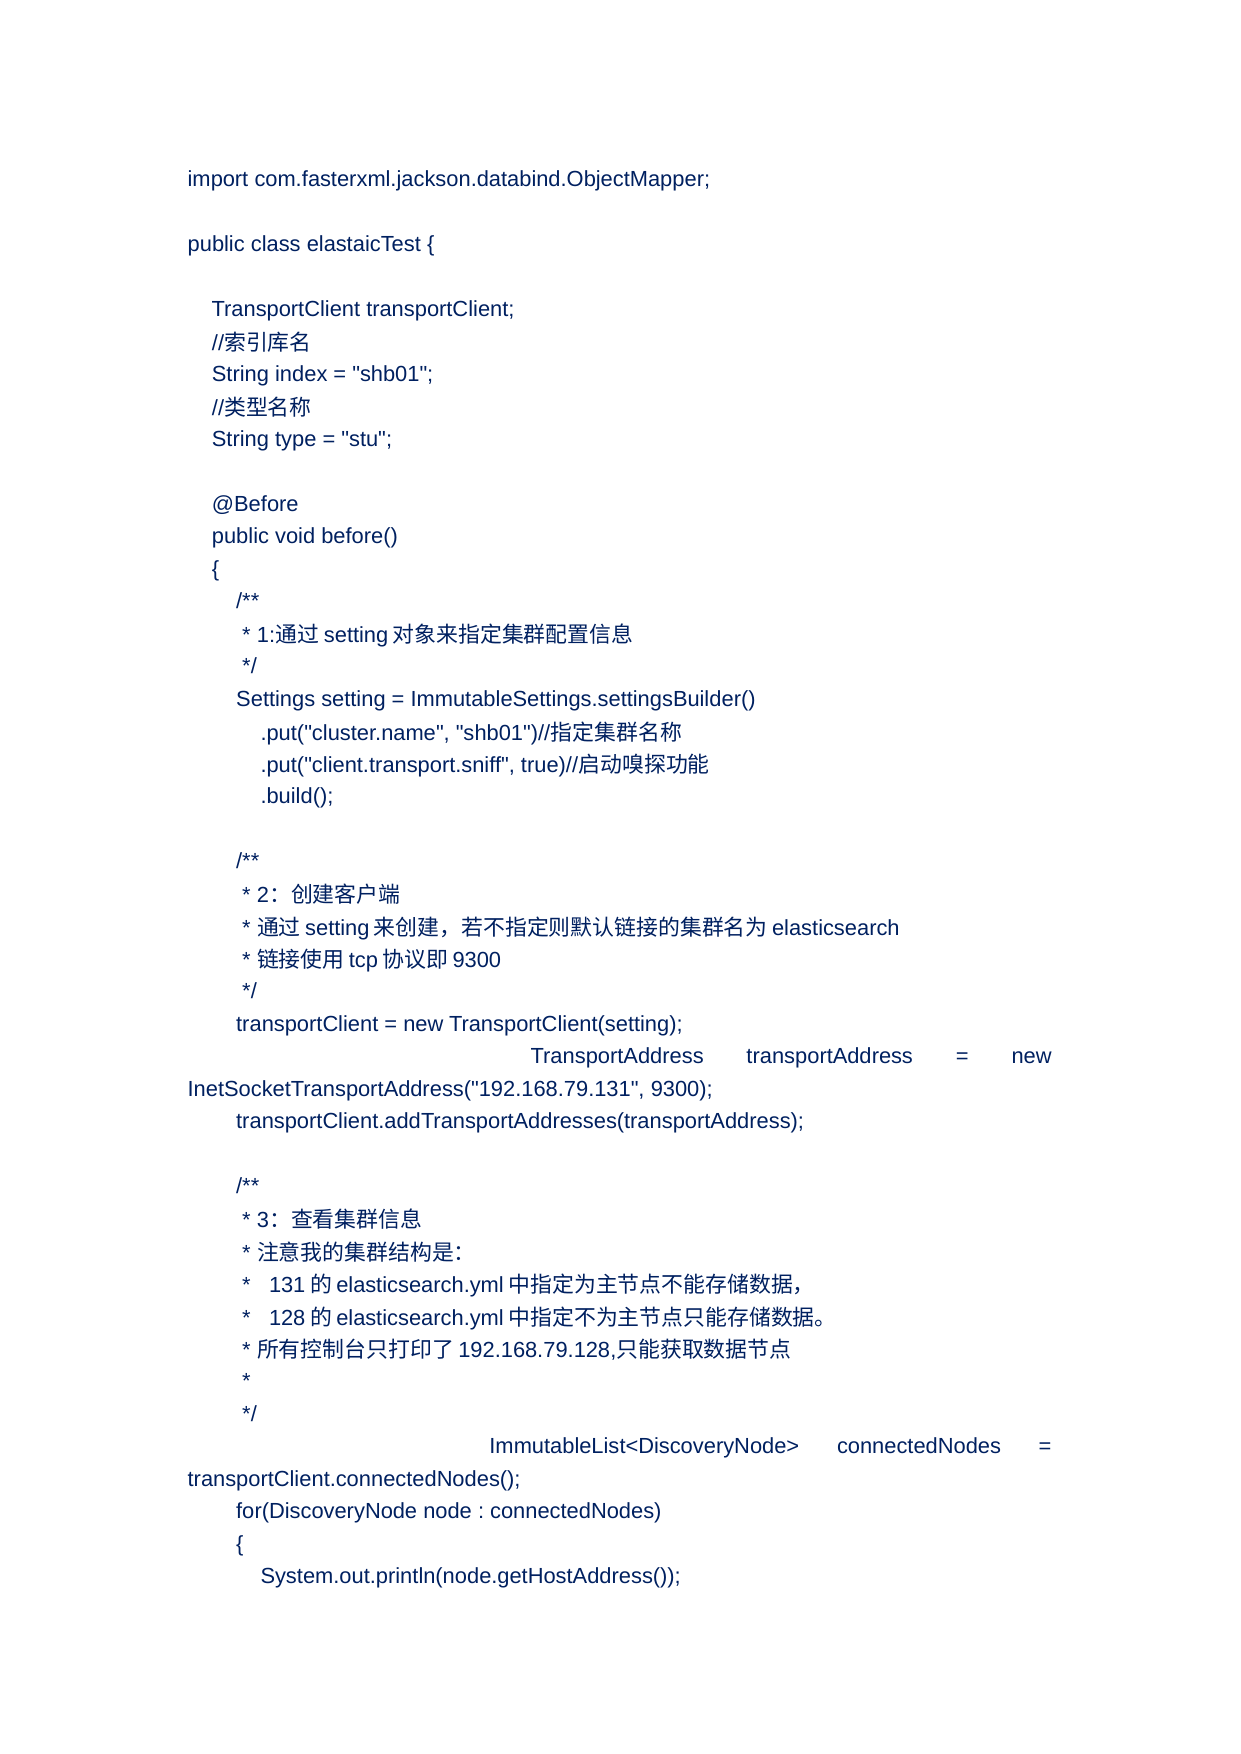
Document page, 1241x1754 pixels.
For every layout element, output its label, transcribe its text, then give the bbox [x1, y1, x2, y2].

list import com.fasterxml.jackson.databind.ObjectMapper; [187, 162, 1053, 194]
list * 链接使用tcp协议即9300 [187, 942, 1053, 974]
list * 所有控制台只打印了192.168.79.128,只能获取数据节点 [187, 1332, 1053, 1364]
list @Before [187, 487, 1053, 519]
list * 1:通过 setting对象来指定集群配置信息 [187, 617, 1053, 649]
list public class elastaicTest { [187, 227, 1053, 259]
list * 通过setting来创建，若不指定则默认链接的集群名为elasticsearch [187, 909, 1053, 942]
list /** [187, 844, 1053, 877]
list //类型名称 [187, 389, 1053, 422]
list * 2：创建客户端 [187, 877, 1053, 909]
list .build(); [187, 779, 1053, 812]
list TransportClient transportClient; [187, 292, 1053, 324]
list * 131的elasticsearch.yml中指定为主节点不能存储数据， [187, 1267, 1053, 1299]
list * 128的elasticsearch.yml中指定不为主节点只能存储数据。 [187, 1299, 1053, 1332]
list public void before() [187, 519, 1053, 552]
list /** [187, 584, 1053, 617]
list transportClient.addTransportAddresses(transportAddress); [187, 1104, 1053, 1137]
list * 3：查看集群信息 [187, 1202, 1053, 1234]
list System.out.println(node.getHostAddress()); [187, 1559, 1053, 1592]
list */ [187, 649, 1053, 682]
list { [187, 552, 1053, 584]
list ImmutableList<DiscoveryNode> connectedNodes = transportClient.connectedNodes(); [187, 1429, 1053, 1494]
list /** [187, 1169, 1053, 1202]
list Settings setting = ImmutableSettings.settingsBuilder() [187, 682, 1053, 714]
list { [187, 1527, 1053, 1559]
list * 注意我的集群结构是： [187, 1234, 1053, 1267]
list //索引库名 [187, 324, 1053, 357]
list */ [187, 1397, 1053, 1429]
list .put("cluster.name", "shb01")//指定集群名称 [187, 714, 1053, 747]
list */ [187, 974, 1053, 1007]
list transportClient = new TransportClient(setting); [187, 1007, 1053, 1039]
list .put("client.transport.sniff", true)//启动嗅探功能 [187, 747, 1053, 779]
list TransportAddress transportAddress = new InetSocketTransportAddress("192.168.79.131", 9300); [187, 1039, 1053, 1104]
list for(DiscoveryNode node : connectedNodes) [187, 1494, 1053, 1527]
list String index = "shb01"; [187, 357, 1053, 389]
list String type = "stu"; [187, 422, 1053, 454]
list * [187, 1364, 1053, 1397]
